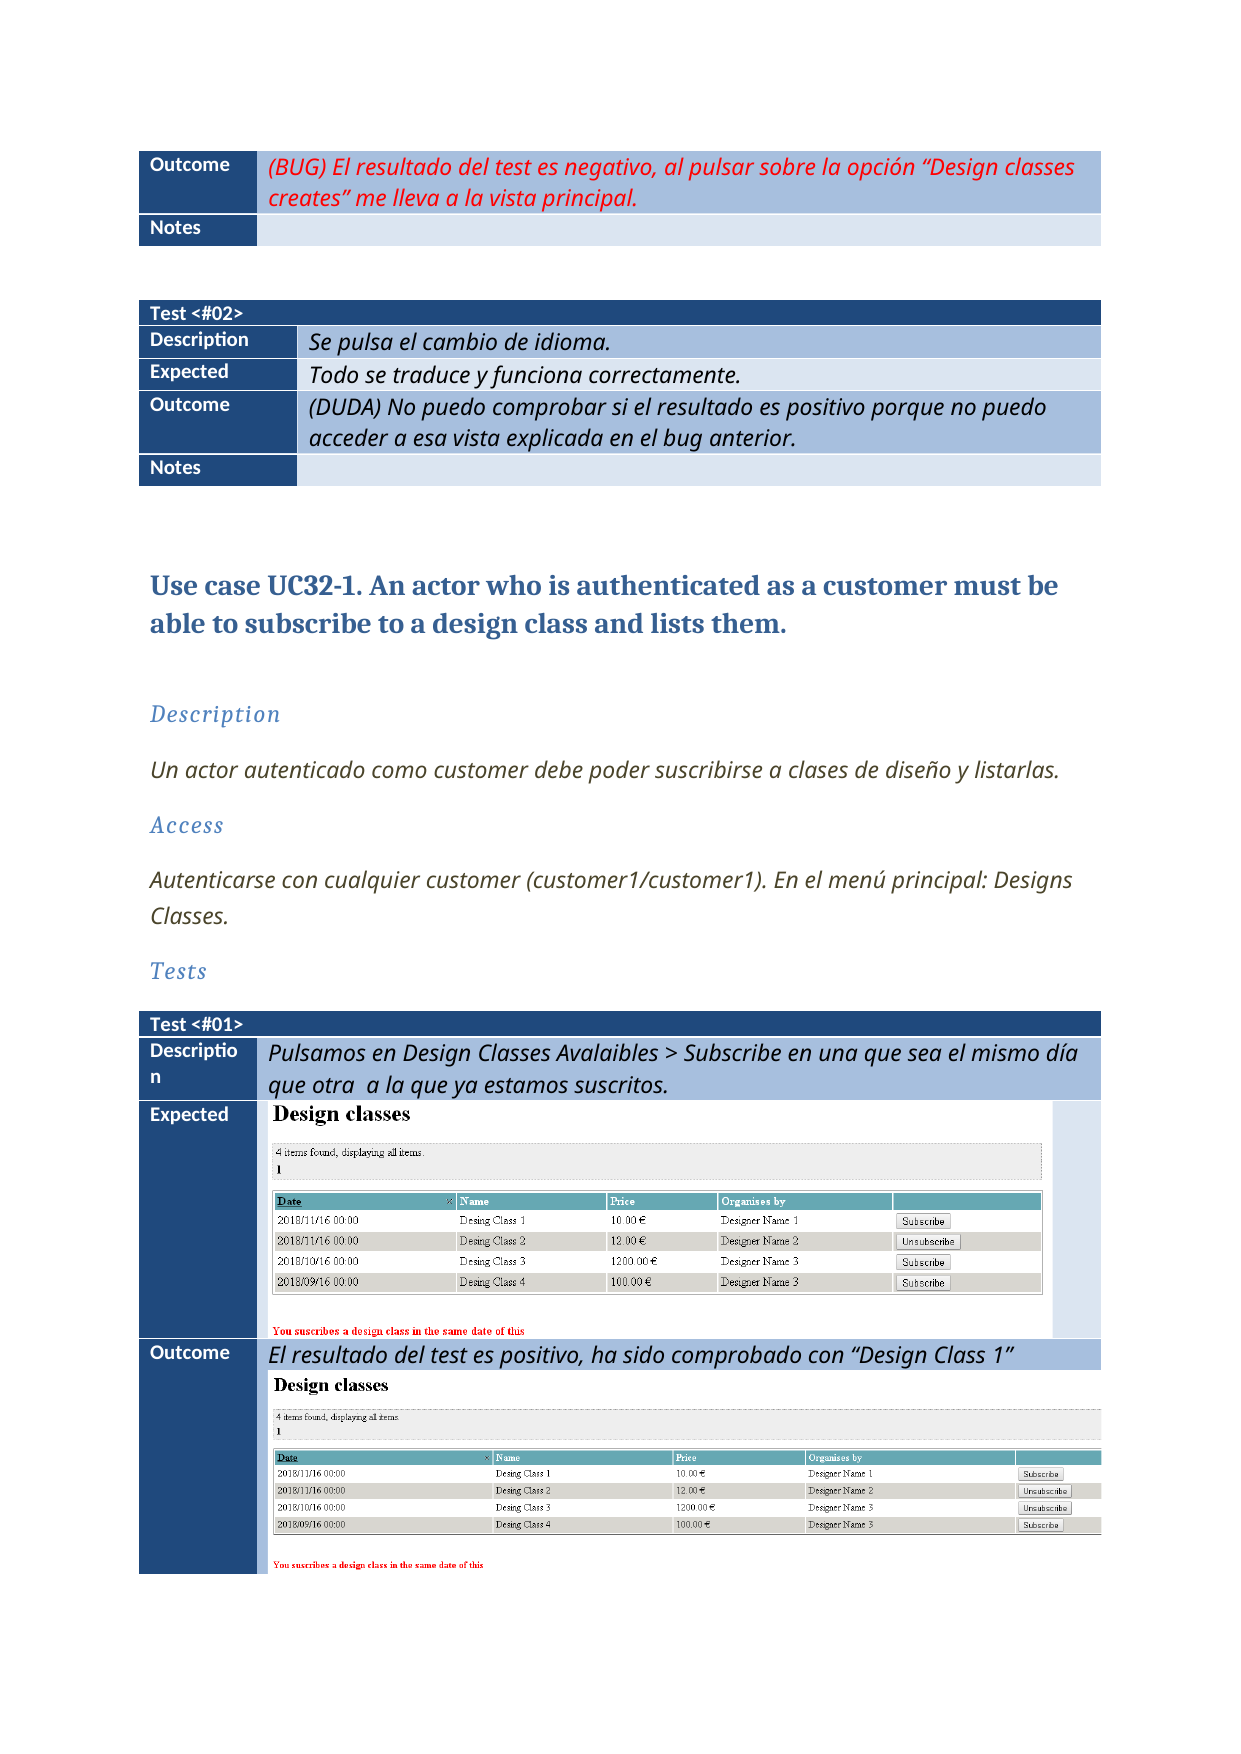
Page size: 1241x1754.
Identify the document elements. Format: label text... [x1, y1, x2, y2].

subtitle Tests [150, 957, 1090, 986]
table_cell Todo se traduce y funciona correctamente. [298, 359, 1101, 390]
table_cell Notes [139, 455, 297, 486]
table_cell Outcome [139, 391, 297, 453]
table_cell Expected [139, 359, 297, 390]
table_cell Description [139, 326, 297, 358]
table_cell Description [139, 1038, 257, 1100]
table_cell Expected [139, 1101, 257, 1338]
table_header Test <#01> [139, 1011, 1101, 1036]
subtitle Description [150, 700, 1090, 729]
picture [267, 1370, 1102, 1574]
table_cell [257, 215, 1101, 246]
table_header Test <#02> [139, 300, 1101, 325]
table_cell Notes [139, 215, 257, 246]
table_cell (BUG) El resultado del test es negativo, al pulsar sobre la opción “Design classes creates” me lleva a la vista principal. [257, 151, 1101, 213]
table_cell (DUDA) No puedo comprobar si el resultado es positivo porque no puedo acceder a esa vista explicada en el bug anterior. [298, 391, 1101, 453]
table_cell [257, 1101, 267, 1338]
picture [267, 1101, 1053, 1338]
table_cell [298, 455, 1101, 486]
table_cell Outcome [139, 151, 257, 213]
table_cell [1053, 1101, 1101, 1338]
subtitle Un actor autenticado como customer debe poder suscribirse a clases de diseño y listarlas. [150, 754, 1090, 785]
subtitle Access [150, 811, 1090, 839]
table_cell El resultado del test es positivo, ha sido comprobado con “Design Class 1” [257, 1339, 1101, 1574]
text Autenticarse con cualquier customer (customer1/customer1). En el menú principal: Designs Classes. [150, 864, 1090, 932]
table_cell Pulsamos en Design Classes Avalaibles > Subscribe en una que sea el mismo día que otra a la que ya estamos suscritos. [257, 1038, 1101, 1100]
table_cell Outcome [139, 1339, 257, 1574]
table_cell Se pulsa el cambio de idioma. [298, 326, 1101, 358]
text Use case UC32-1. An actor who is authenticated as a customer must be able to subscribe to a design class and lists them. [150, 569, 1090, 641]
